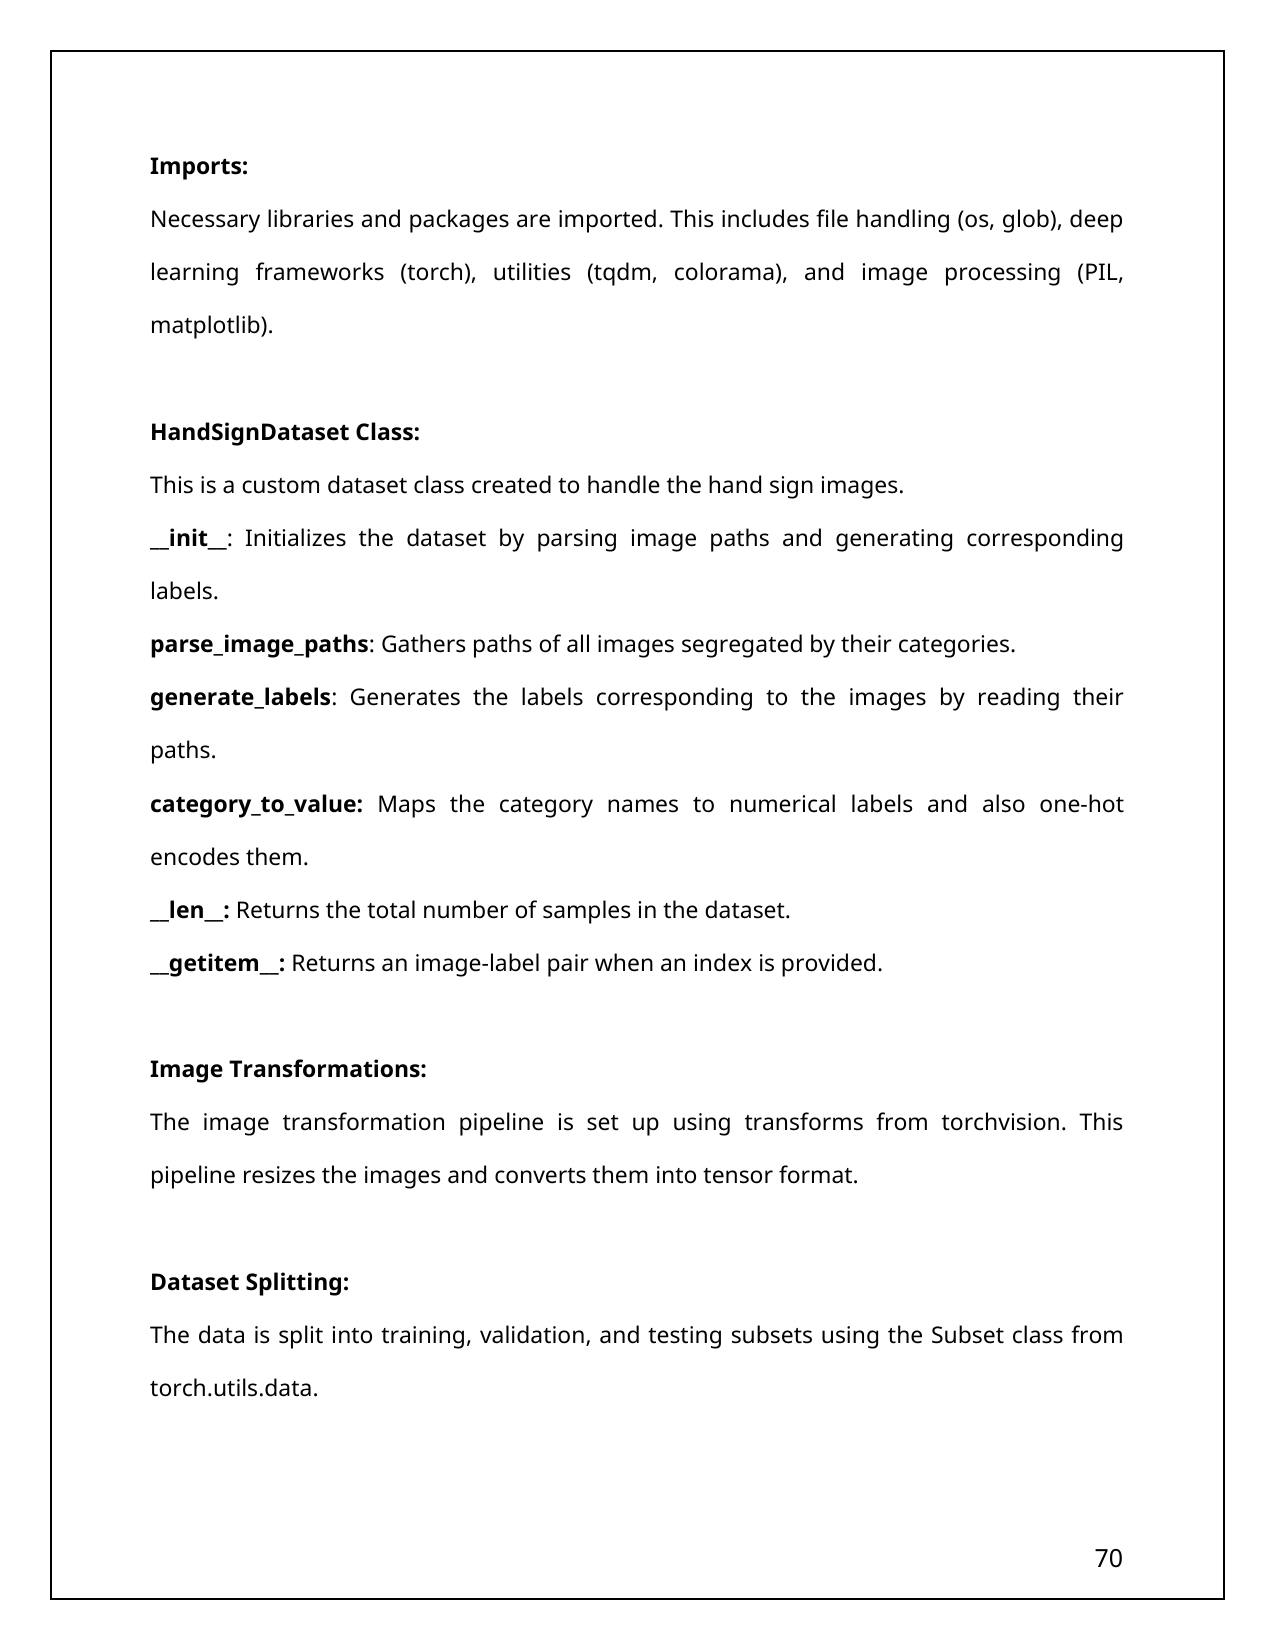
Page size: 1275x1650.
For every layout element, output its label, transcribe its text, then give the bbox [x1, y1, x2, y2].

text This is a custom dataset class created to handle the hand sign images. [150, 469, 1125, 500]
text parse_image_paths: Gathers paths of all images segregated by their categories. [150, 628, 1125, 659]
text The image transformation pipeline is set up using transforms from torchvision. This pipeline resizes the images and converts them into tensor format. [150, 1106, 1125, 1191]
text generate_labels: Generates the labels corresponding to the images by reading their paths. [150, 681, 1125, 766]
text __len__: Returns the total number of samples in the dataset. [150, 894, 1125, 925]
text HandSignDataset Class: [150, 416, 1125, 447]
text __init__: Initializes the dataset by parsing image paths and generating corresponding labels. [150, 522, 1125, 606]
text Dataset Splitting: [150, 1266, 1125, 1297]
text __getitem__: Returns an image-label pair when an index is provided. [150, 947, 1125, 978]
text The data is split into training, validation, and testing subsets using the Subset class from torch.utils.data. [150, 1319, 1125, 1403]
text Image Transformations: [150, 1053, 1125, 1084]
text category_to_value: Maps the category names to numerical labels and also one-hot encodes them. [150, 787, 1125, 872]
text Imports: [150, 150, 1125, 181]
text Necessary libraries and packages are imported. This includes file handling (os, glob), deep learning frameworks (torch), utilities (tqdm, colorama), and image processing (PIL, matplotlib). [150, 203, 1125, 341]
